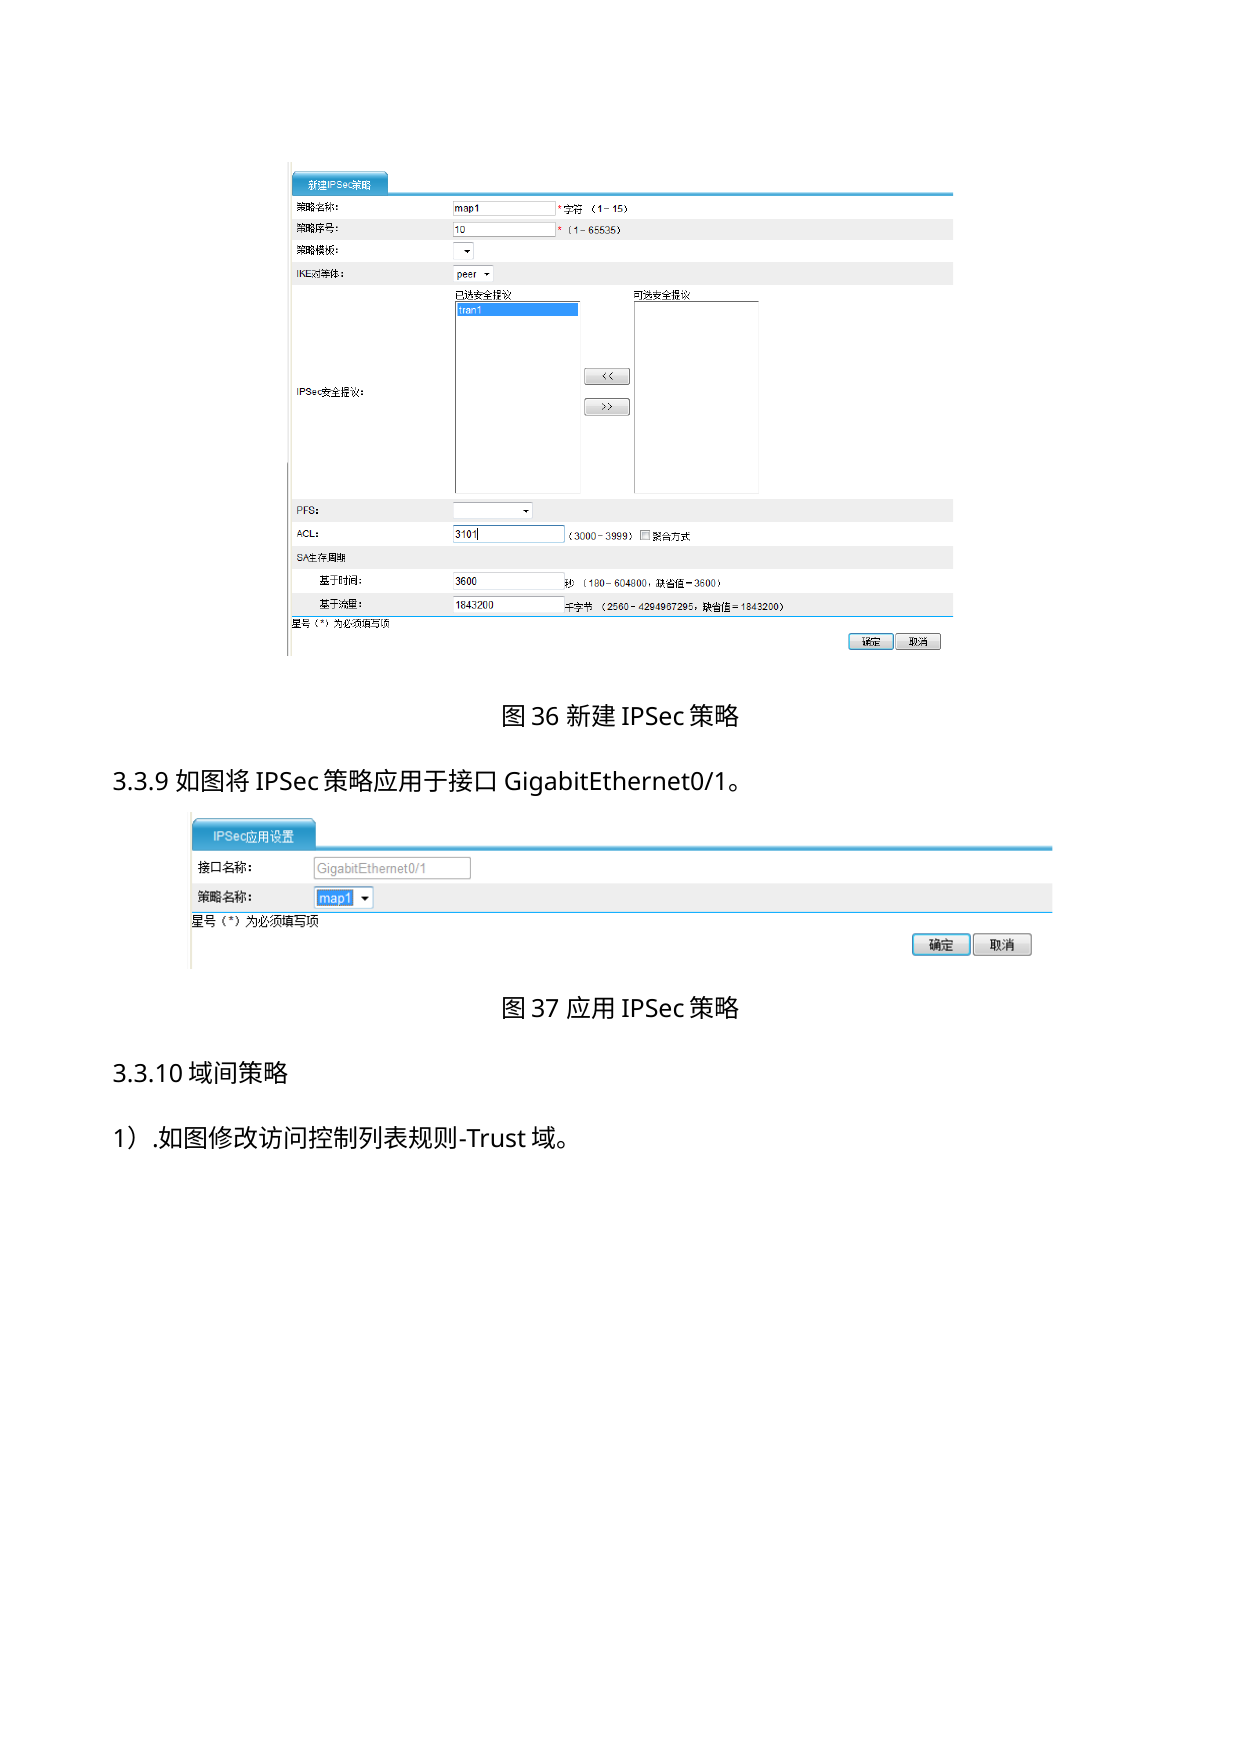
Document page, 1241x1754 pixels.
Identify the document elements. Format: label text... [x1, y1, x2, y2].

text 3.3.10域间策略 [112, 1039, 1128, 1104]
text 图37 应用IPSec策略 [112, 974, 1128, 1039]
text 图36 新建IPSec策略 [112, 682, 1128, 747]
text 1）.如图修改访问控制列表规则-Trust域。 [112, 1104, 1128, 1169]
picture [287, 162, 954, 656]
picture [187, 812, 1053, 969]
text 3.3.9 如图将IPSec策略应用于接口GigabitEthernet0/1。 [112, 747, 1128, 812]
